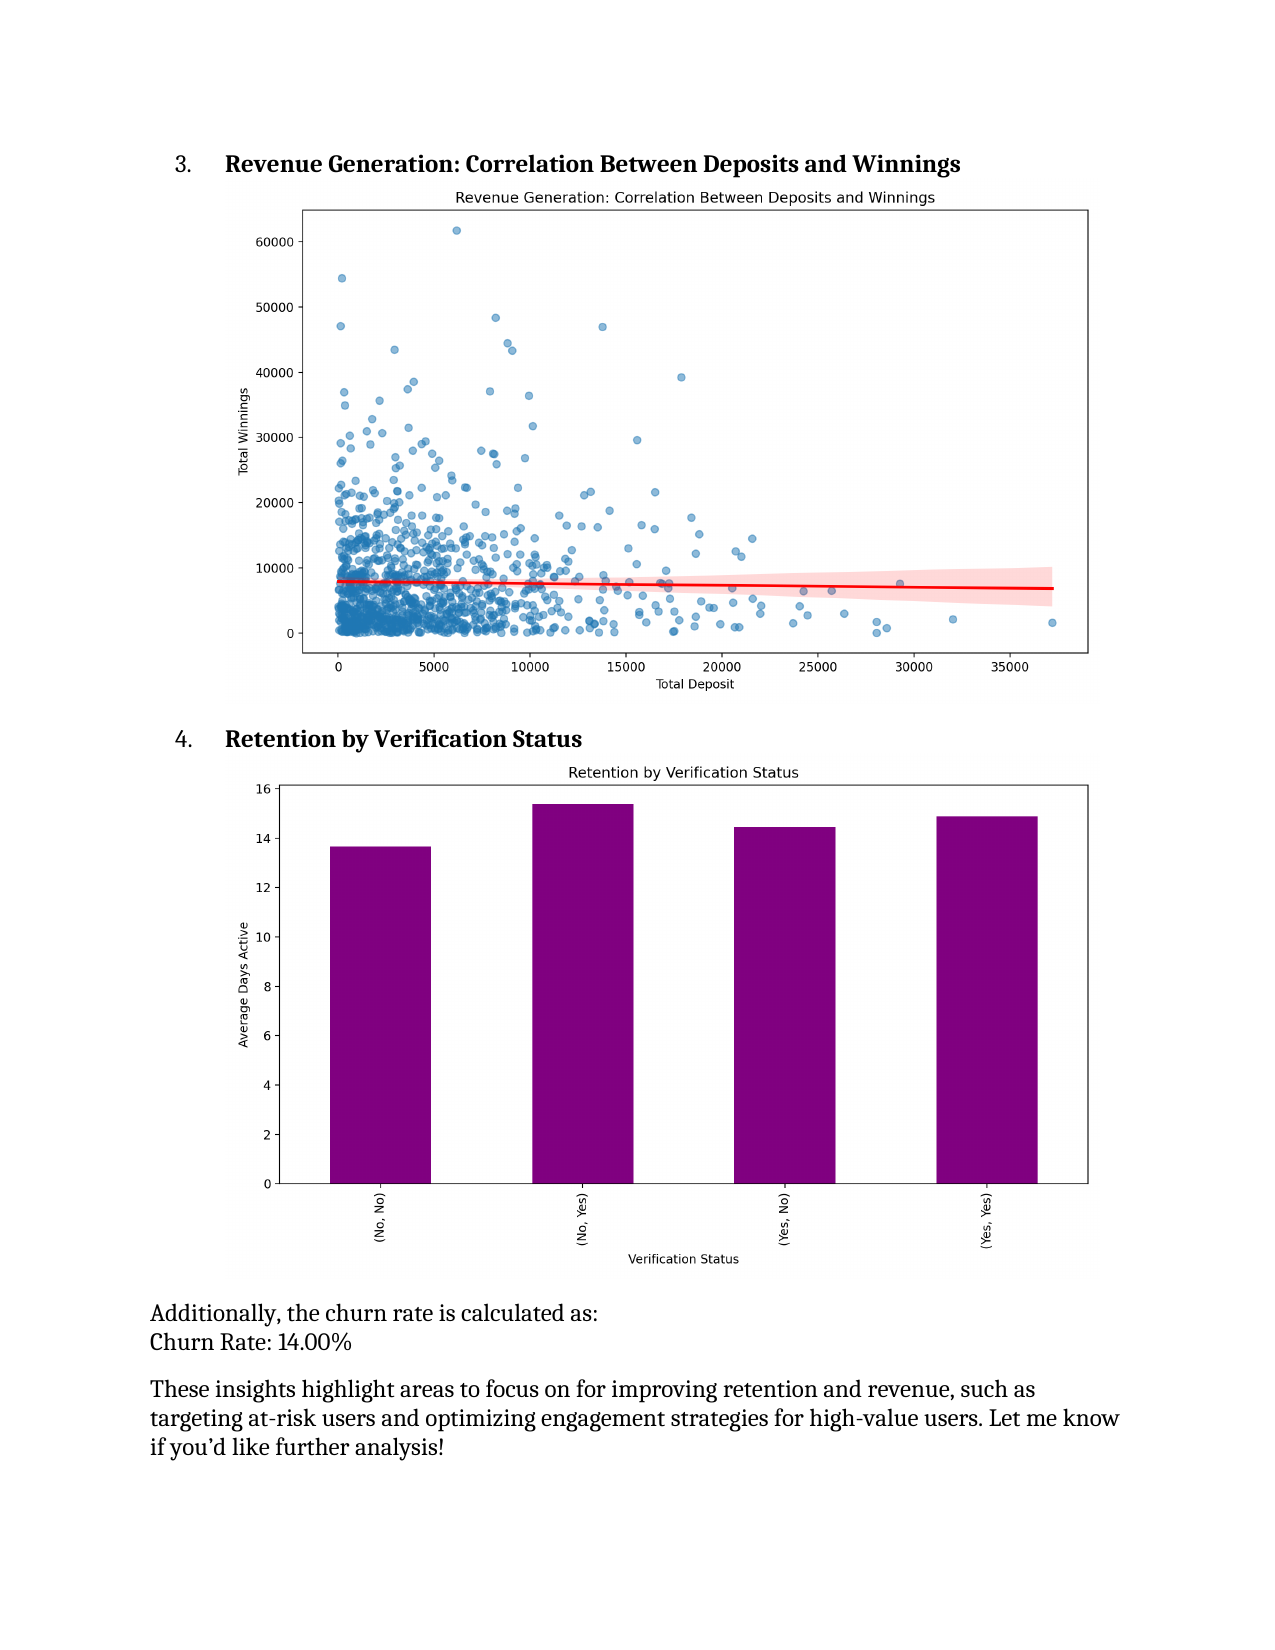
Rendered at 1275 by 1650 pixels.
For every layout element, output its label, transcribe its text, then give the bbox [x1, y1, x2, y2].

picture [225, 178, 1100, 704]
text These insights highlight areas to focus on for improving retention and revenue, such as targeting at-risk users and optimizing engagement strategies for high-value users. Let me know if you’d like further analysis! [150, 1375, 1125, 1462]
text Additionally, the churn rate is calculated as: Churn Rate: 14.00% [150, 1299, 1125, 1357]
picture [225, 753, 1100, 1279]
